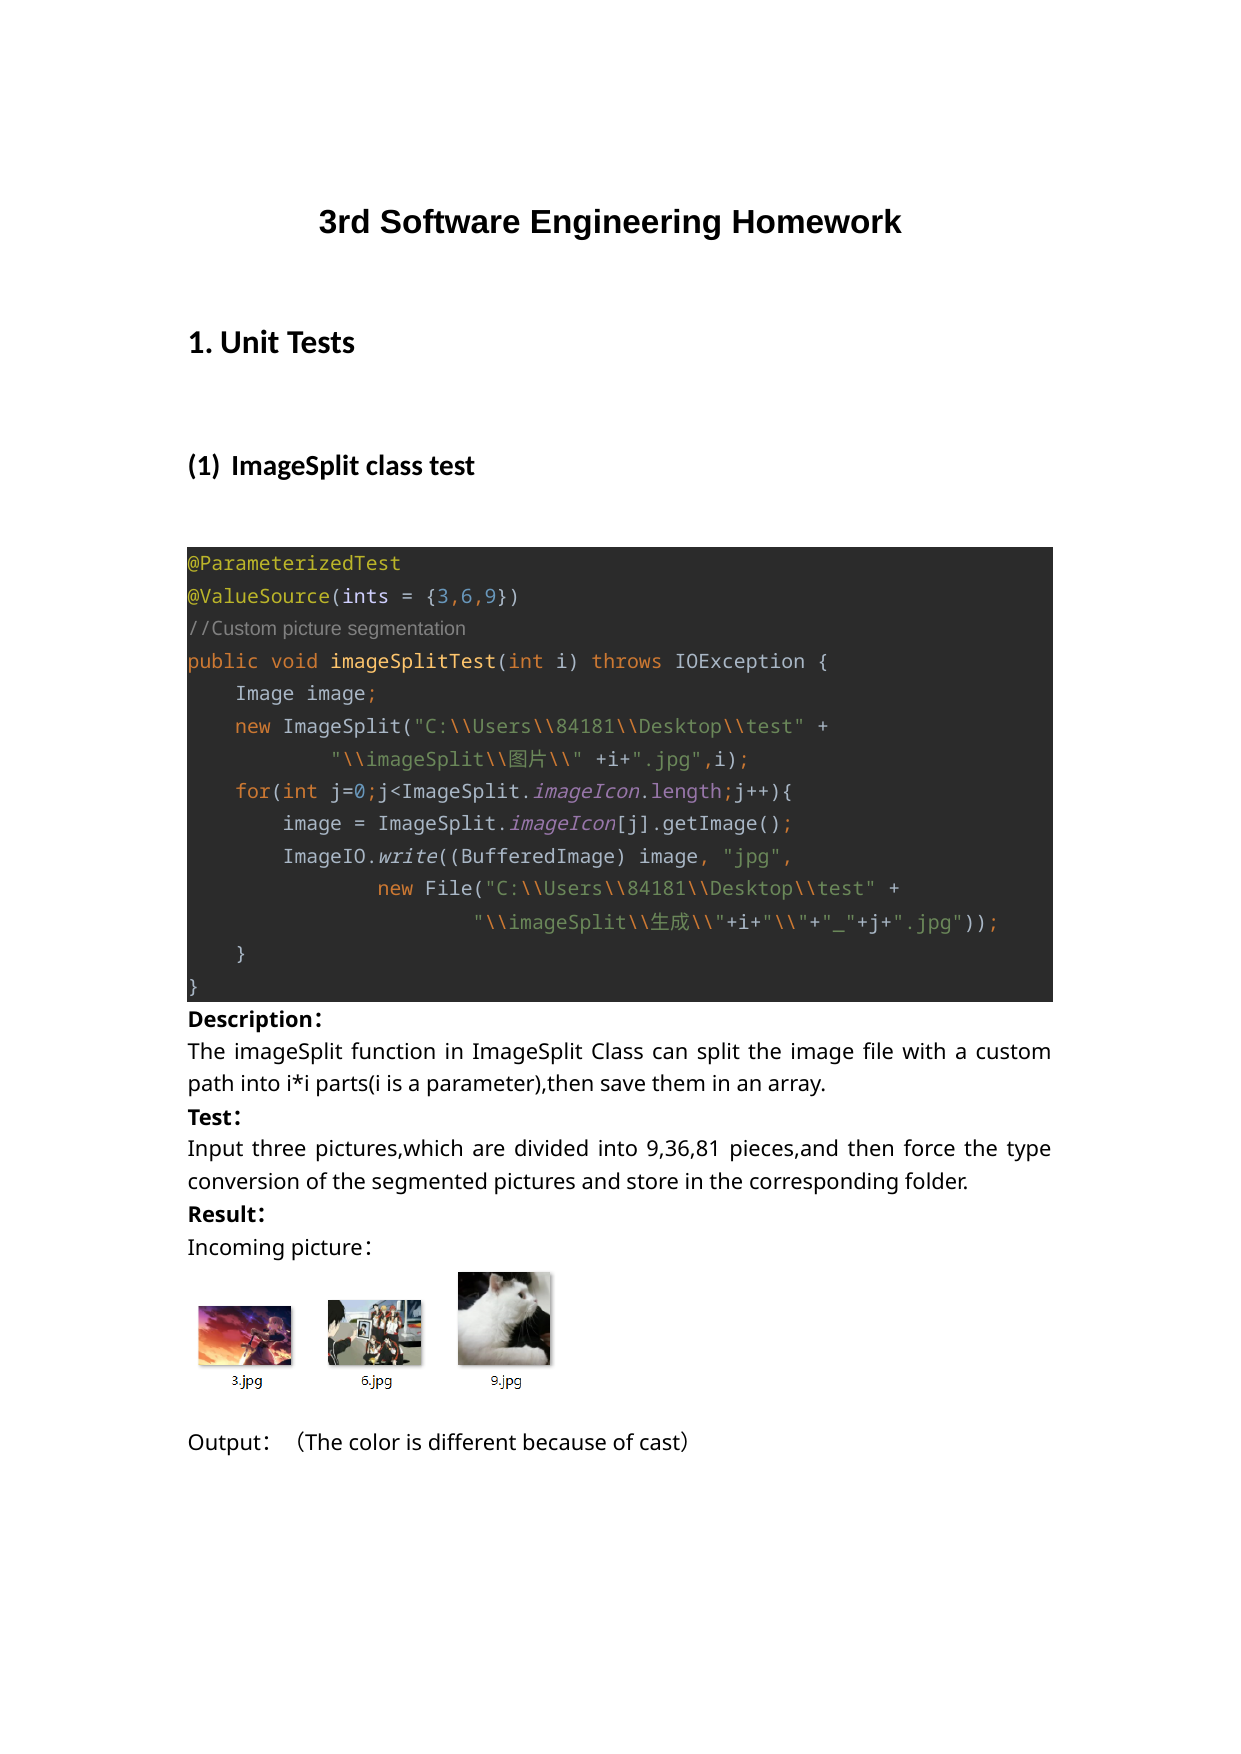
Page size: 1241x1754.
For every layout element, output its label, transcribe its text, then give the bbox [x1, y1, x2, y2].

subtitle 3rd Software Engineering Homework [275, 189, 1053, 254]
list Test： [187, 1099, 1053, 1132]
list The imageSplit function in ImageSplit Class can split the image file with a custom path into i*i parts(i is a parameter),then save them in an array. [187, 1034, 1053, 1099]
list Input three pictures,which are divided into 9,36,81 pieces,and then force the type conversion of the segmented pictures and store in the corresponding folder. [187, 1132, 1053, 1197]
list Result： [187, 1197, 1053, 1229]
list Output：（The color is different because of cast） [187, 1424, 1053, 1457]
list Description： [187, 1002, 1053, 1034]
picture [187, 1262, 585, 1402]
subtitle ImageSplit class test [187, 432, 1053, 497]
subtitle Unit Tests [187, 309, 1053, 374]
list Incoming picture： [187, 1229, 1053, 1262]
text @ParameterizedTest @ValueSource(ints = {3,6,9}) //Custom picture segmentation public void imageSplitTest(int i) throws IOException { Image image; new ImageSplit("C:\\Users\\84181\\Desktop\\test" + "\\imageSplit\\图片\\" +i+".jpg",i); for(int j=0;j<ImageSplit.imageIcon.length;j++){ image = ImageSplit.imageIcon[j].getImage(); ImageIO.write((BufferedImage) image, "jpg", new File("C:\\Users\\84181\\Desktop\\test" + "\\imageSplit\\生成\\"+i+"\\"+"_"+j+".jpg")); } } [187, 547, 1053, 1002]
